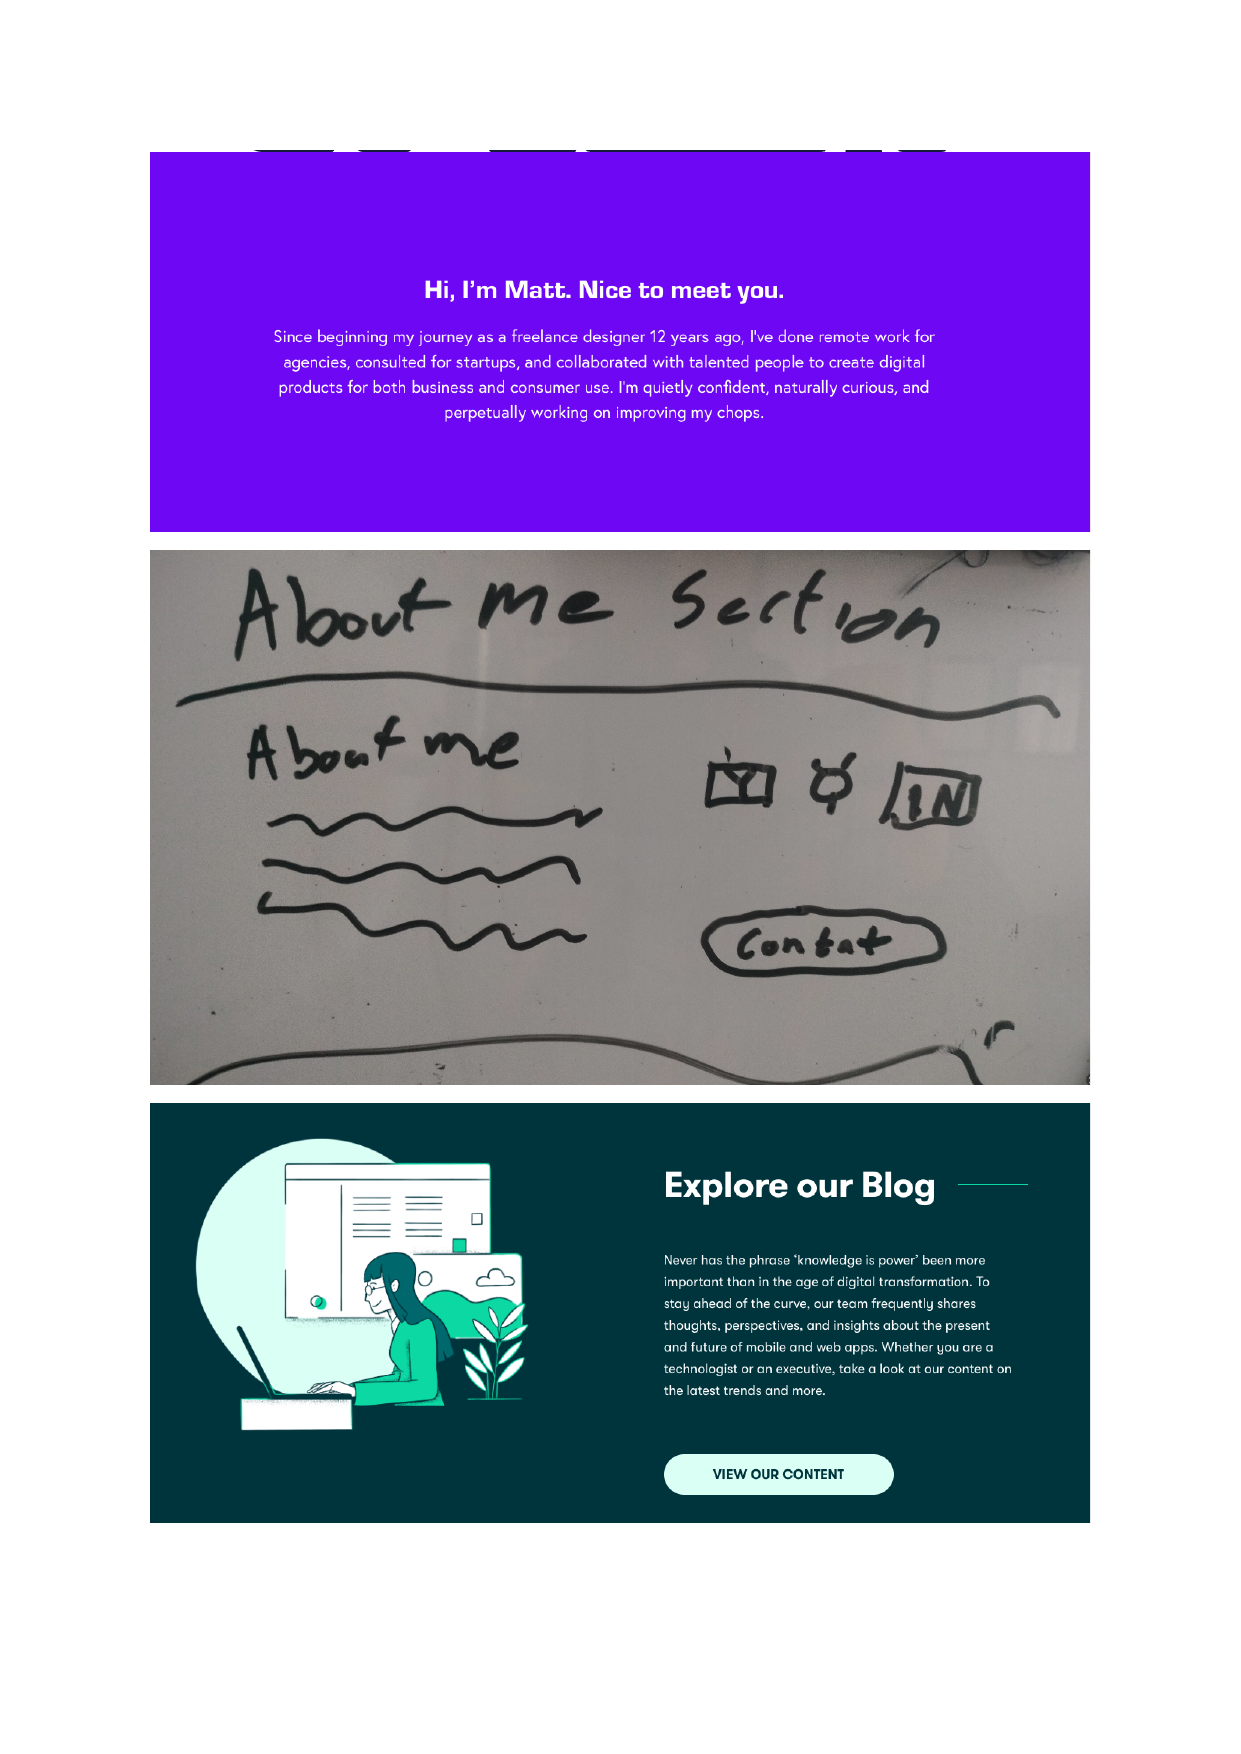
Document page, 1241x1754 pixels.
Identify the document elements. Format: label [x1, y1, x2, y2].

picture [150, 1103, 1091, 1523]
picture [150, 150, 1091, 532]
picture [150, 550, 1091, 1085]
